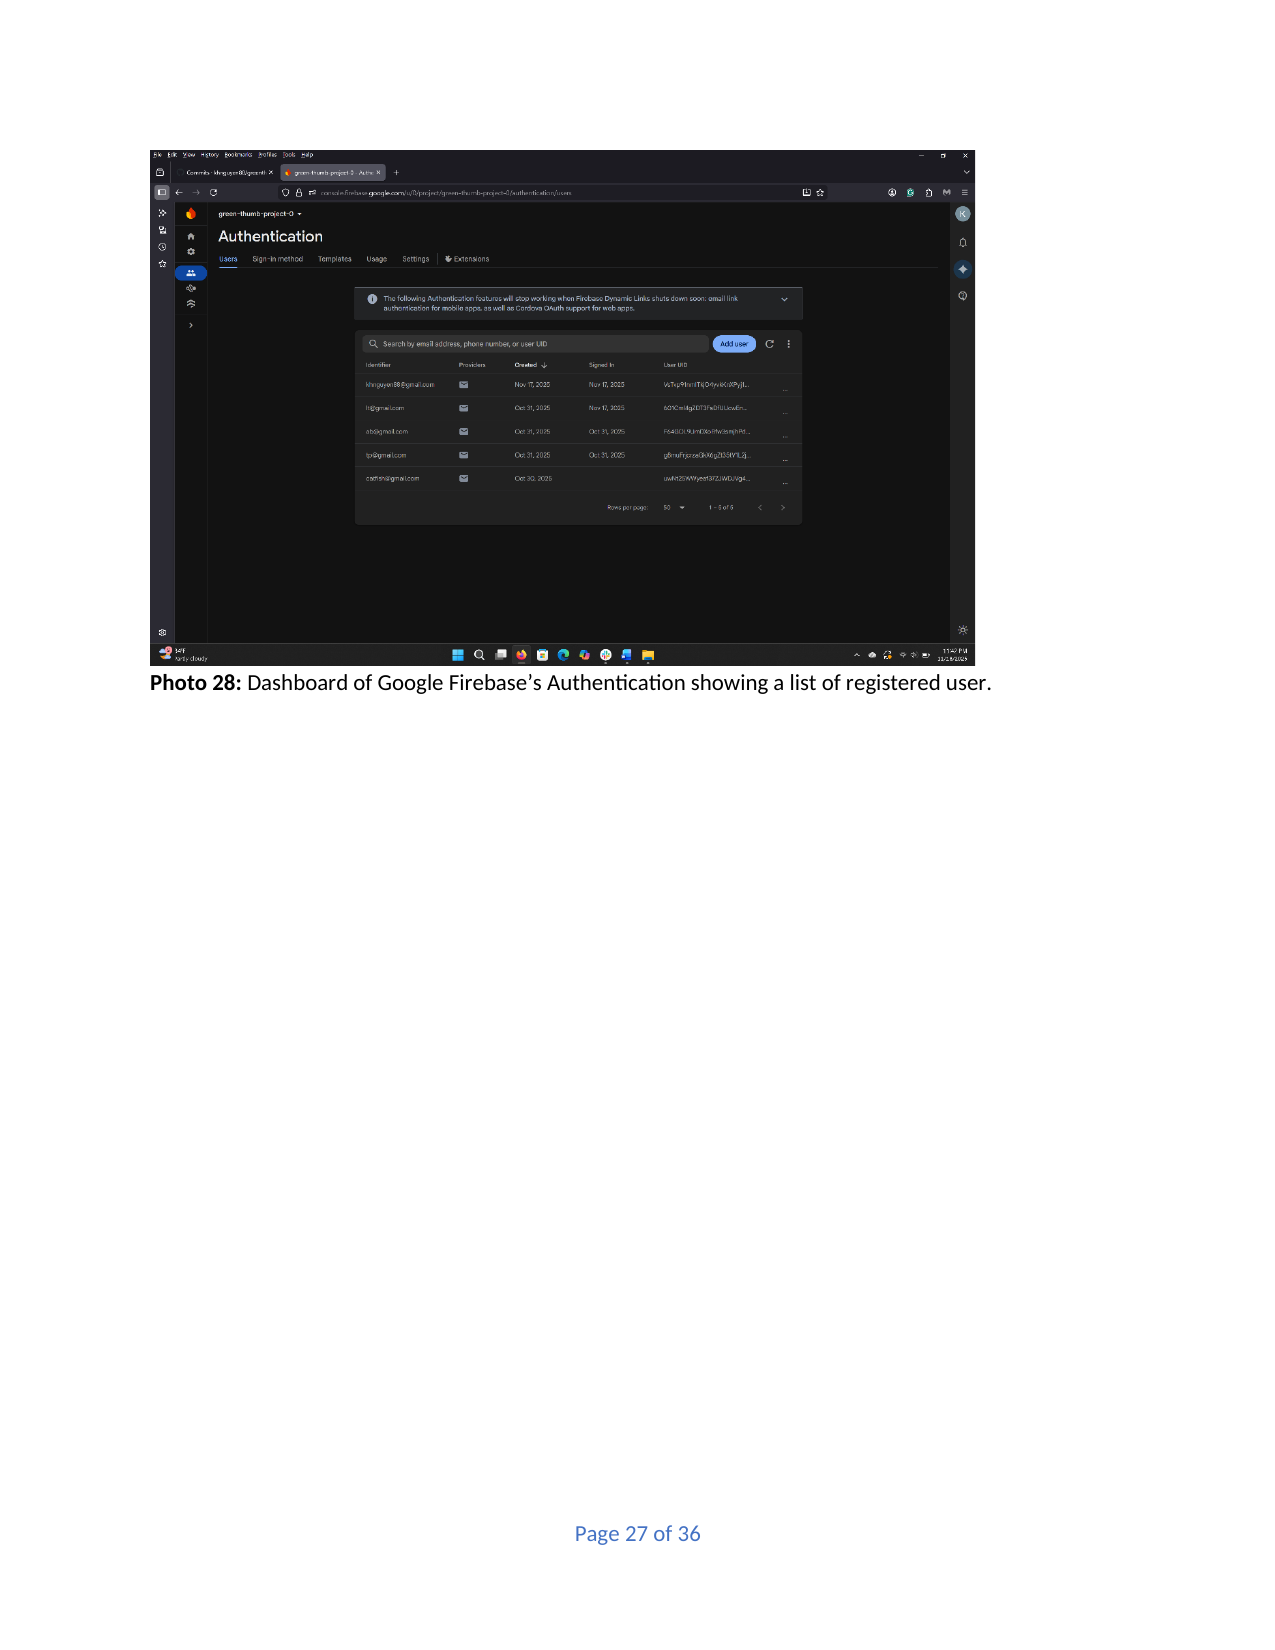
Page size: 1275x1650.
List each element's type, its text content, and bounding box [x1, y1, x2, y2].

text Photo 28: Dashboard of Google Firebase’s Authentication showing a list of registered user. [150, 668, 1125, 696]
picture [150, 150, 976, 666]
